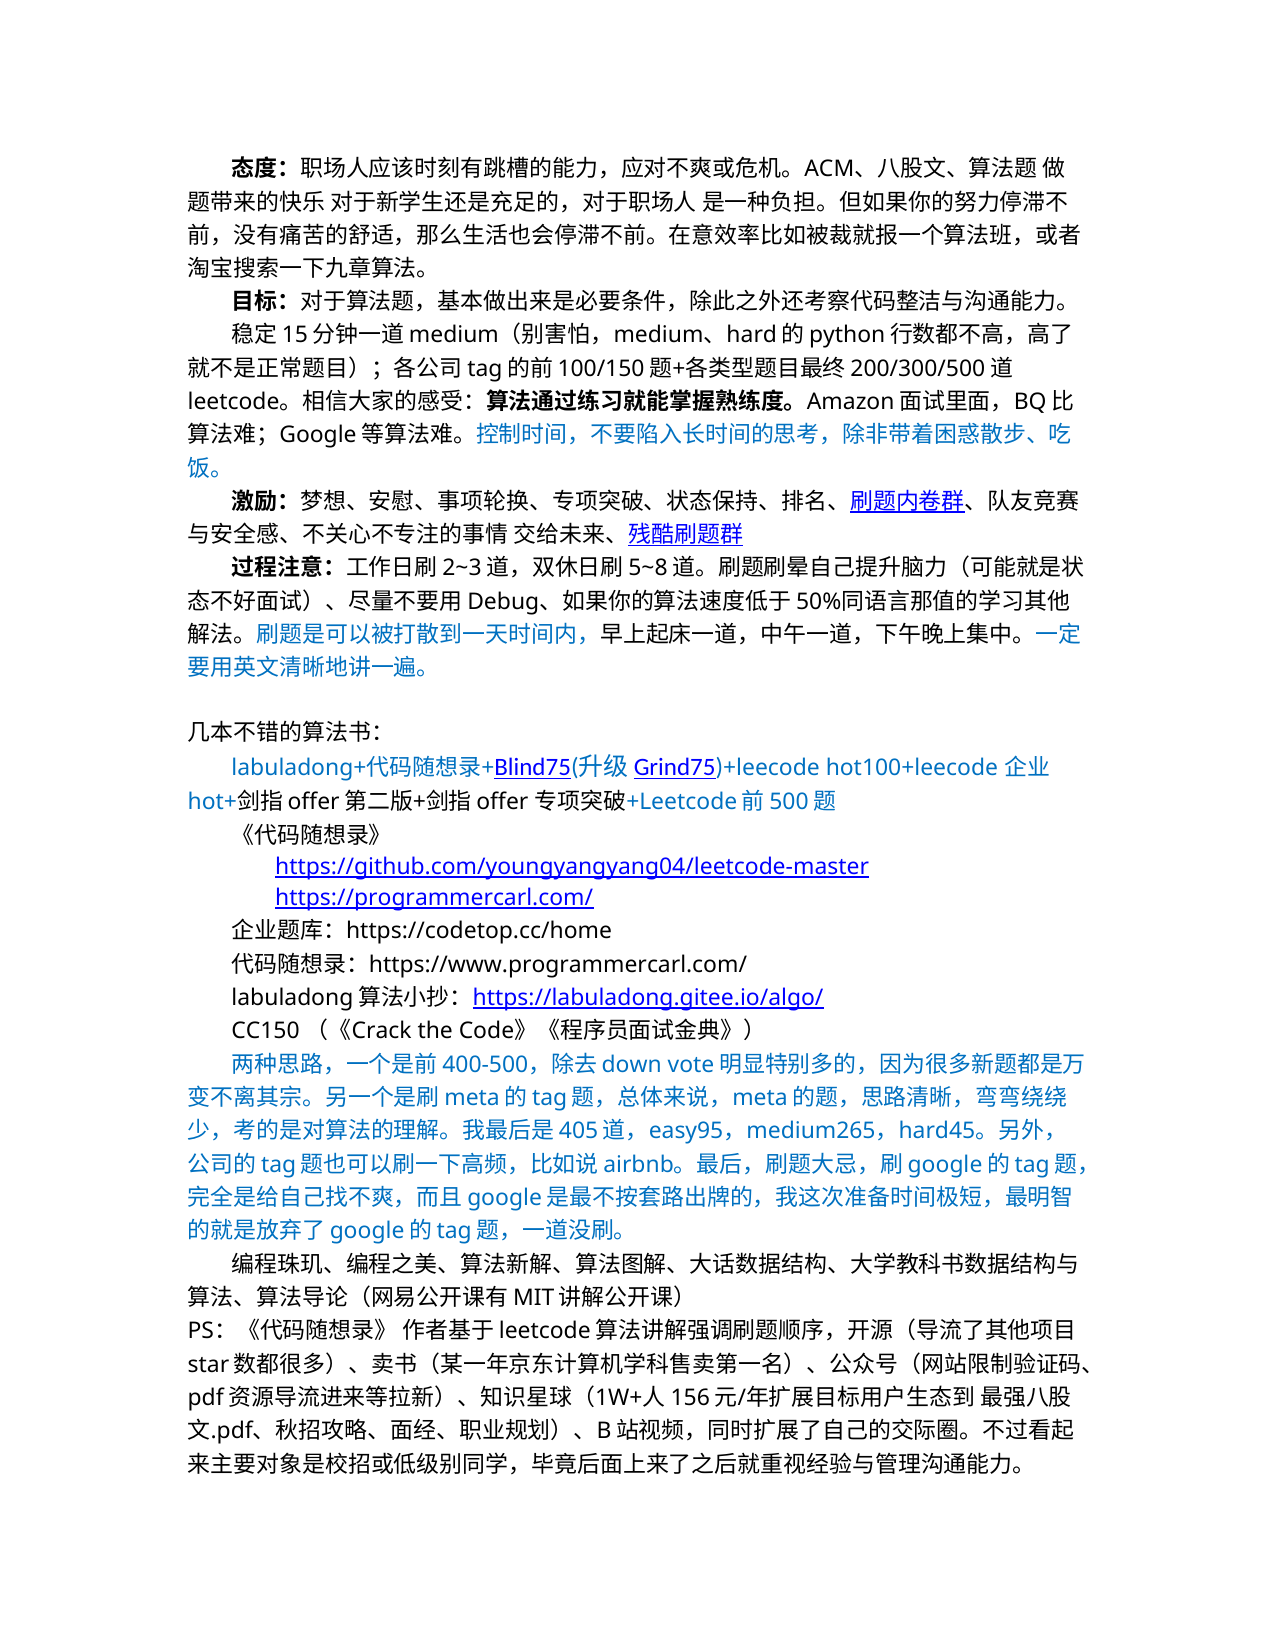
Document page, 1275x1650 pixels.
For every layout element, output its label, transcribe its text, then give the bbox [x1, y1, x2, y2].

text 编程珠玑、编程之美、算法新解、算法图解、大话数据结构、大学教科书数据结构与算法、算法导论（网易公开课有MIT讲解公开课） [187, 1246, 1087, 1312]
text 《代码随想录》 [187, 816, 1087, 850]
text labuladong+代码随想录+Blind75(升级Grind75)+leecode hot100+leecode 企业hot+剑指offer第二版+剑指offer 专项突破+Leetcode前500题 [187, 747, 1087, 816]
text 过程注意：工作日刷2~3道，双休日刷5~8道。刷题刷晕自己提升脑力（可能就是状态不好面试）、尽量不要用Debug、如果你的算法速度低于50%同语言那值的学习其他解法。刷题是可以被打散到一天时间内，早上起床一道，中午一道，下午晚上集中。一定要用英文清晰地讲一遍。 [187, 549, 1087, 682]
text 代码随想录：https://www.programmercarl.com/ [231, 946, 1087, 979]
text https://programmercarl.com/ [231, 881, 1087, 912]
text 两种思路，一个是前400-500，除去down vote明显特别多的，因为很多新题都是万变不离其宗。另一个是刷meta的tag题，总体来说，meta的题，思路清晰，弯弯绕绕少，考的是对算法的理解。我最后是405道，easy95，medium265，hard45。另外，公司的tag题也可以刷一下高频，比如说airbnb。最后，刷题大忌，刷google的tag题，完全是给自己找不爽，而且google是最不按套路出牌的，我这次准备时间极短，最明智的就是放弃了google的tag题，一道没刷。 [187, 1046, 1087, 1246]
text labuladong算法小抄：https://labuladong.gitee.io/algo/ [231, 979, 1087, 1012]
text https://github.com/youngyangyang04/leetcode-master [231, 850, 1087, 881]
text CC150 （《Crack the Code》《程序员面试金典》） [231, 1012, 1087, 1046]
text 态度：职场人应该时刻有跳槽的能力，应对不爽或危机。ACM、八股文、算法题 做题带来的快乐 对于新学生还是充足的，对于职场人 是一种负担。但如果你的努力停滞不前，没有痛苦的舒适，那么生活也会停滞不前。在意效率比如被裁就报一个算法班，或者淘宝搜索一下九章算法。 [187, 150, 1087, 283]
text 激励：梦想、安慰、事项轮换、专项突破、状态保持、排名、刷题内卷群、队友竞赛与安全感、不关心不专注的事情 交给未来、残酷刷题群 [187, 483, 1087, 549]
text 几本不错的算法书： [187, 714, 1087, 747]
text 企业题库：https://codetop.cc/home [231, 912, 1087, 946]
text 稳定15分钟一道medium（别害怕，medium、hard的python行数都不高，高了就不是正常题目）；各公司tag的前100/150题+各类型题目最终200/300/500道leetcode。相信大家的感受：算法通过练习就能掌握熟练度。Amazon面试里面，BQ比算法难；Google等算法难。控制时间，不要陷入长时间的思考，除非带着困惑散步、吃饭。 [187, 316, 1087, 483]
text 目标：对于算法题，基本做出来是必要条件，除此之外还考察代码整洁与沟通能力。 [187, 283, 1087, 316]
text PS：《代码随想录》 作者基于leetcode算法讲解强调刷题顺序，开源（导流了其他项目 star数都很多）、卖书（某一年京东计算机学科售卖第一名）、公众号（网站限制验证码、pdf资源导流进来等拉新）、知识星球（1W+人 156元/年扩展目标用户生态到 最强八股文.pdf、秋招攻略、面经、职业规划）、B站视频，同时扩展了自己的交际圈。不过看起来主要对象是校招或低级别同学，毕竟后面上来了之后就重视经验与管理沟通能力。 [187, 1312, 1087, 1479]
